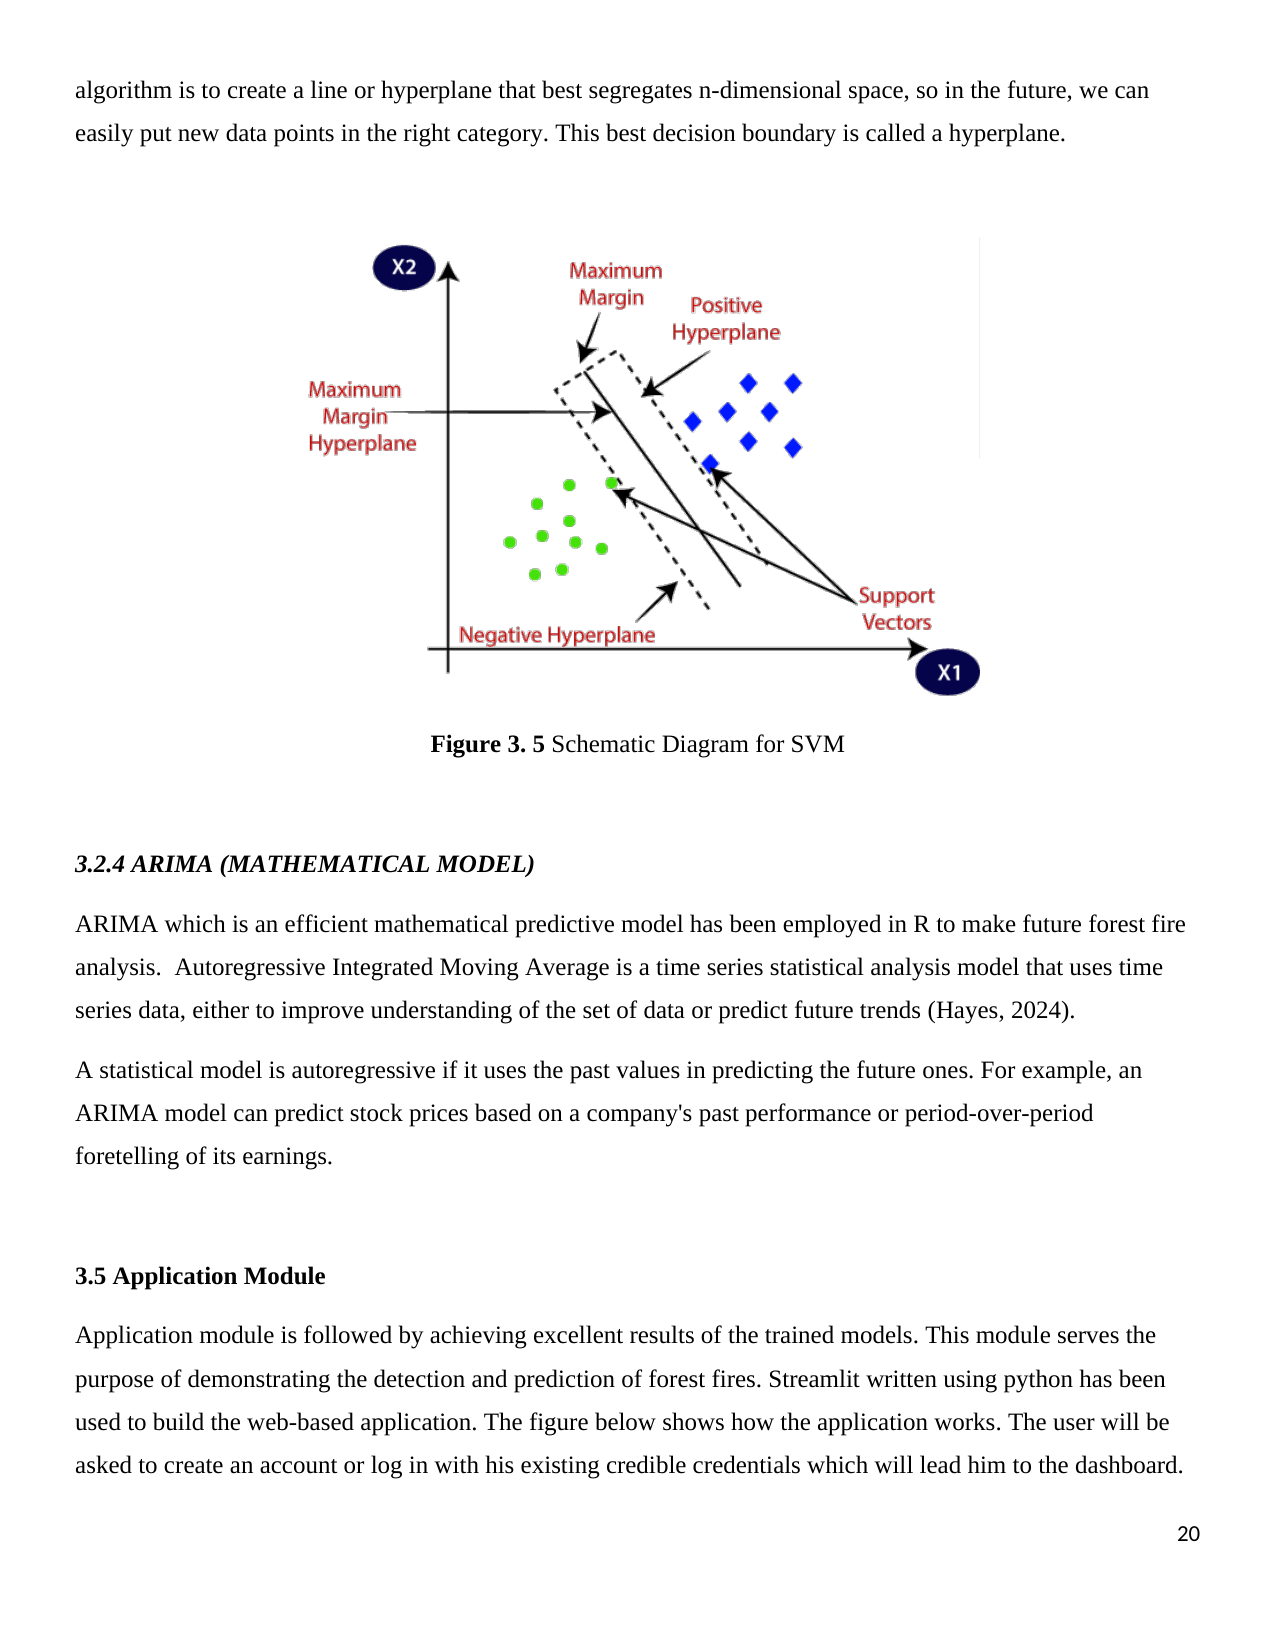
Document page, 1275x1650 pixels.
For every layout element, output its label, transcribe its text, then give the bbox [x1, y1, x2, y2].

text ARIMA which is an efficient mathematical predictive model has been employed in R to make future forest fire analysis. Autoregressive Integrated Moving Average is a time series statistical analysis model that uses time series data, either to improve understanding of the set of data or predict future trends. [75, 909, 1200, 1024]
subtitle 3.2.4 ARIMA (MATHEMATICAL MODEL) [75, 849, 1200, 878]
subtitle 3.5 Application Module [75, 1261, 1200, 1289]
picture [295, 237, 980, 699]
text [75, 75, 1200, 147]
text Figure 3. 5 Schematic Diagram for SVM [75, 729, 1200, 758]
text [75, 1321, 1200, 1479]
text A statistical model is autoregressive if it uses the past values in predicting the future ones. For example, an ARIMA model can predict stock prices based on a company's past performance or period-over-period foretelling of its earnings. [75, 1055, 1200, 1170]
